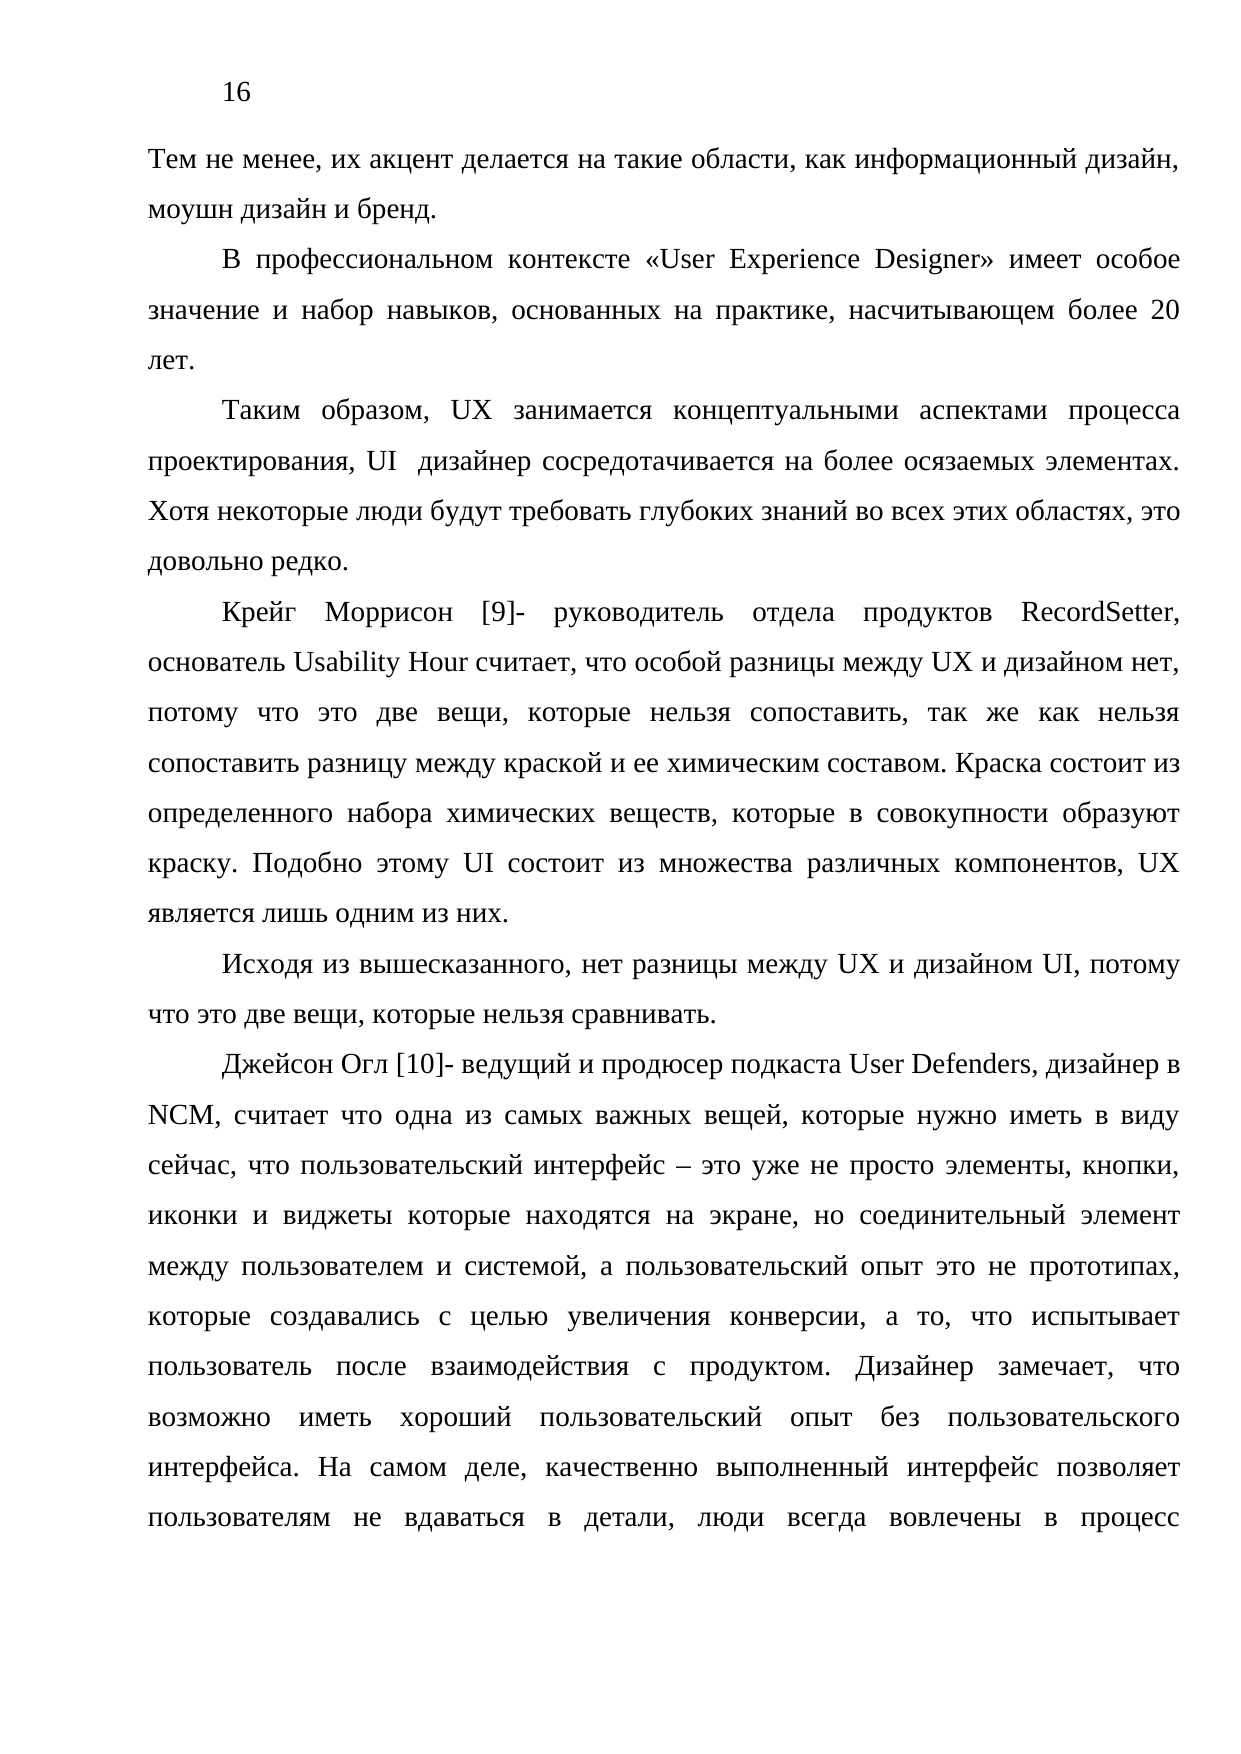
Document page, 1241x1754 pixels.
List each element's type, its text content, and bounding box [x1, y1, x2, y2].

text Исходя из вышесказанного, нет разницы между UX и дизайном UI, потому что это две вещи, которые нельзя сравнивать. [148, 946, 1181, 1030]
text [148, 1047, 1181, 1533]
text Таким образом, UX занимается концептуальными аспектами процесса проектирования, UI дизайнер сосредотачивается на более осязаемых элементах. Хотя некоторые люди будут требовать глубоких знаний во всех этих областях, это довольно редко. [148, 392, 1181, 577]
text В профессиональном контексте «User Experience Designer» имеет особое значение и набор навыков, основанных на практике, насчитывающем более 20 лет. [148, 242, 1181, 376]
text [148, 141, 1181, 225]
text Крейг Моррисон [9]- руководитель отдела продуктов RecordSetter, основатель Usability Hour считает, что особой разницы между UX и дизайном нет, потому что это две вещи, которые нельзя сопоставить, так же как нельзя сопоставить разницу между краской и ее химическим составом. Краска состоит из определенного набора химических веществ, которые в совокупности образуют краску. Подобно этому UI состоит из множества различных компонентов, UX является лишь одним из них. [148, 594, 1181, 929]
